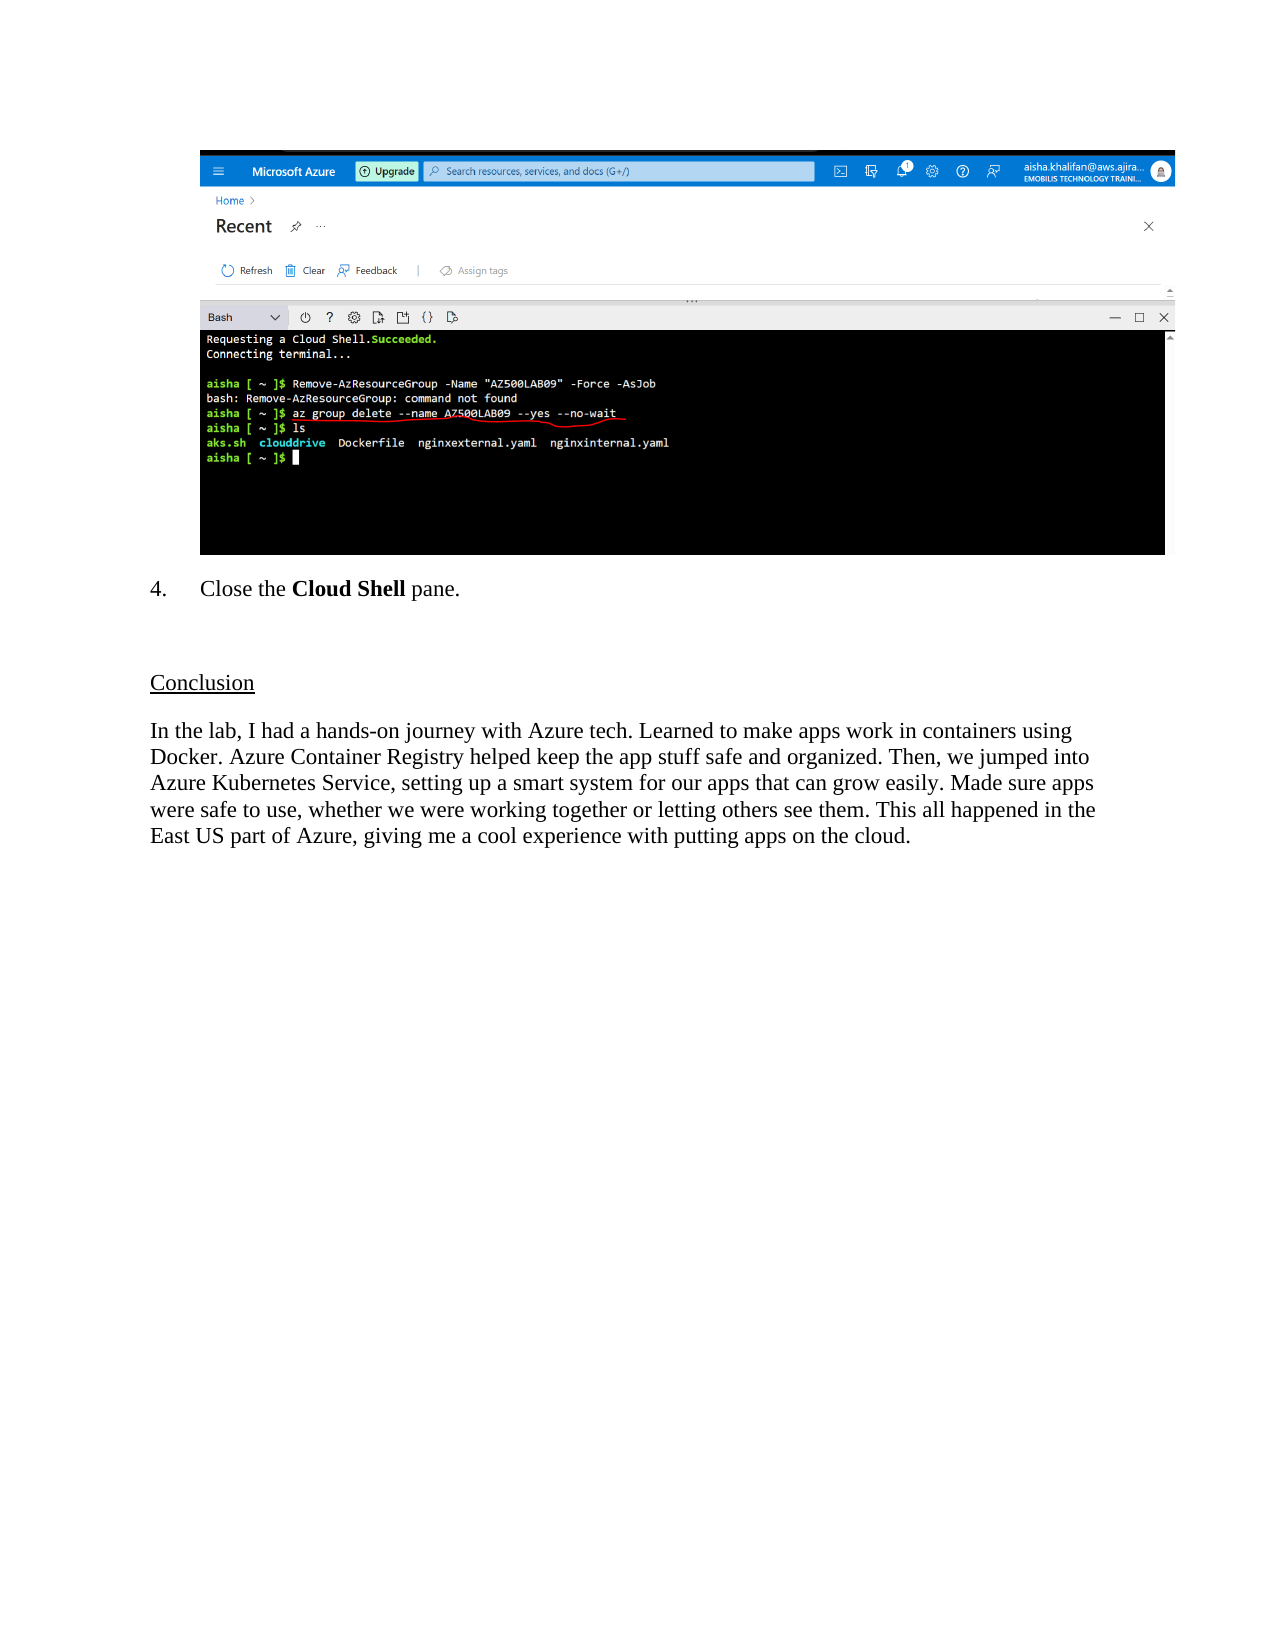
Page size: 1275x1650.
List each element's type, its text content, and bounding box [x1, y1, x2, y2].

text Conclusion [150, 669, 1125, 696]
picture [200, 150, 1175, 555]
list Close the Cloud Shell pane. [150, 575, 1125, 601]
text In the lab, I had a hands-on journey with Azure tech. Learned to make apps work in containers using Docker. Azure Container Registry helped keep the app stuff safe and organized. Then, we jumped into Azure Kubernetes Service, setting up a smart system for our apps that can grow easily. Made sure apps were safe to use, whether we were working together or letting others see them. This all happened in the East US part of Azure, giving me a cool experience with putting apps on the cloud. [150, 717, 1125, 848]
